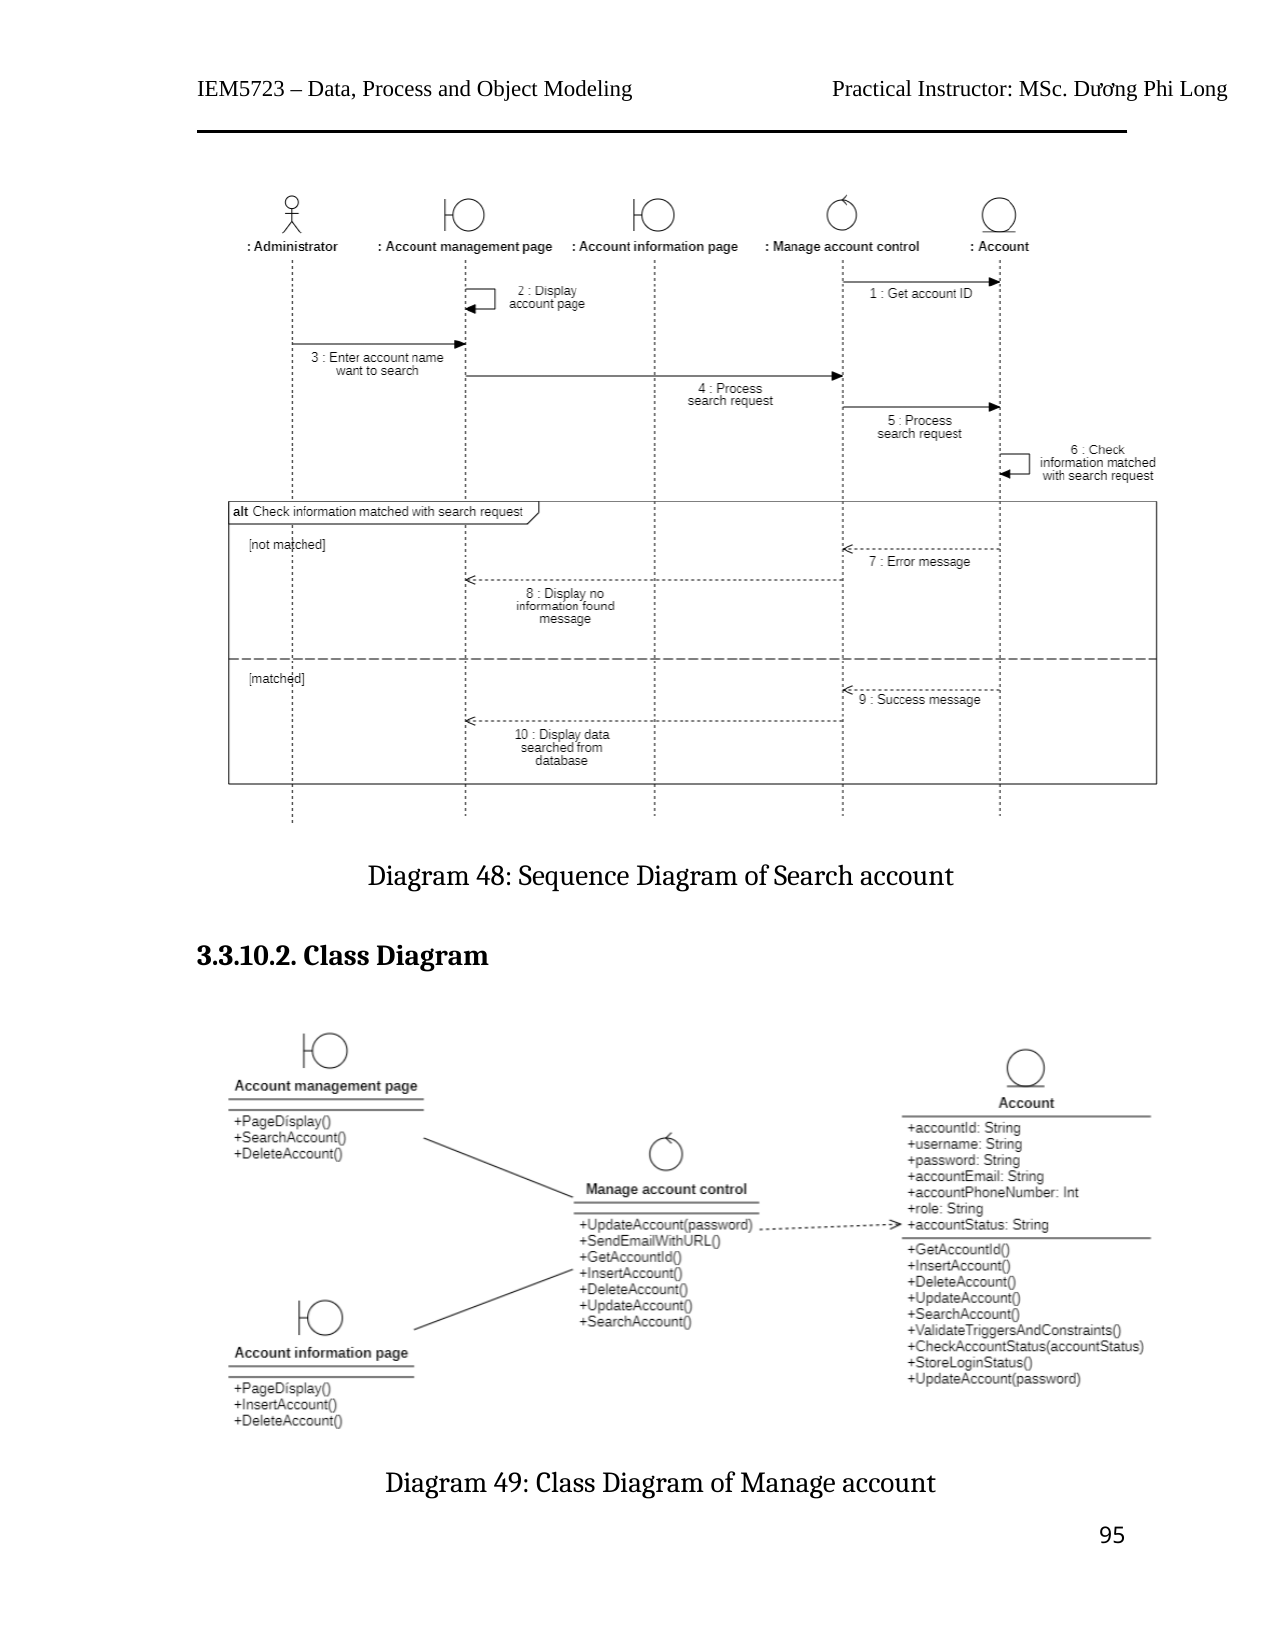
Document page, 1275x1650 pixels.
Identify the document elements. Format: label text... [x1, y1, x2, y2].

text Diagram 49: Class Diagram of Manage account [197, 1466, 1125, 1500]
picture [196, 983, 1172, 1446]
subtitle 3.3.10.2. Class Diagram [197, 939, 1125, 973]
picture [196, 180, 1172, 824]
text Diagram 48: Sequence Diagram of Search account [197, 859, 1125, 893]
